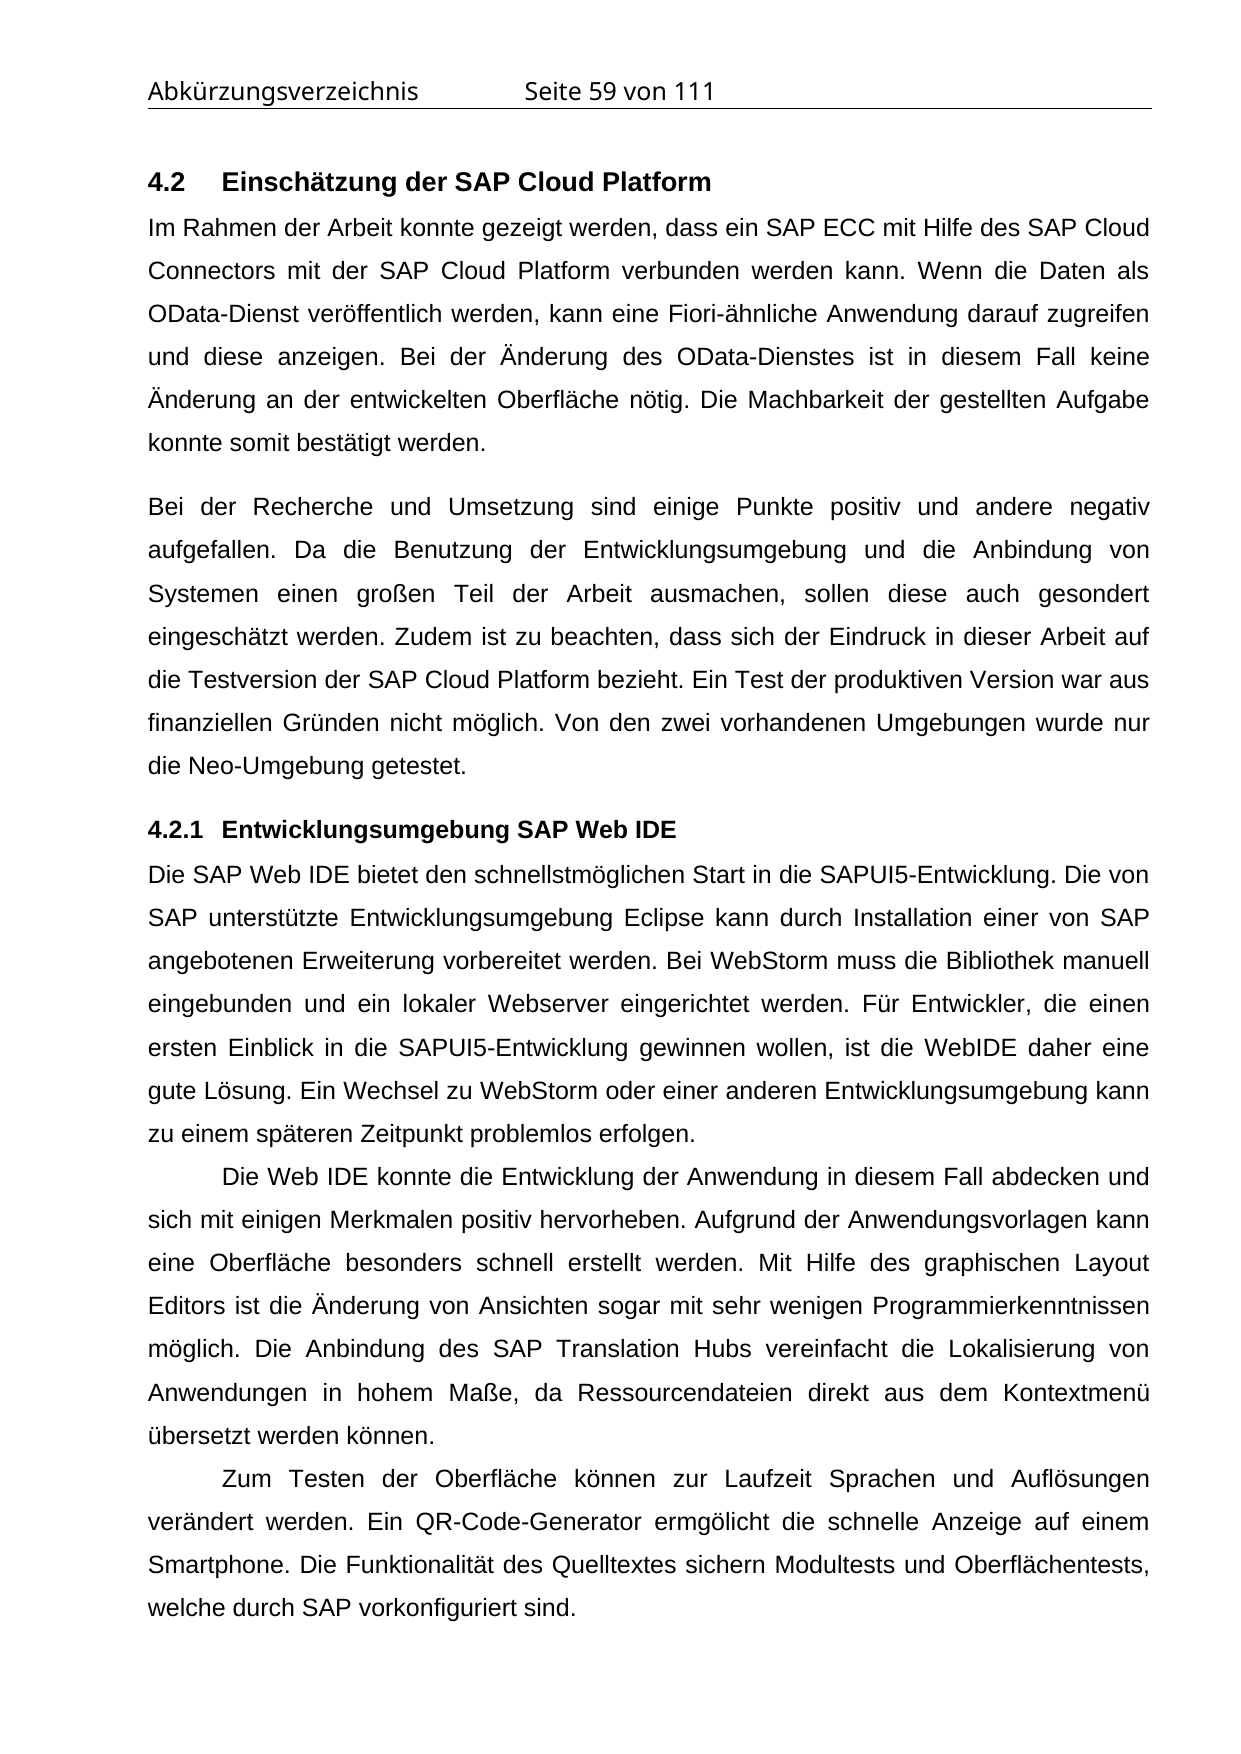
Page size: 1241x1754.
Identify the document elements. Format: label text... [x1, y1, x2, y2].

text Die SAP Web IDE bietet den schnellstmöglichen Start in die SAPUI5-Entwicklung. Die von SAP unterstützte Entwicklungsumgebung Eclipse kann durch Installation einer von SAP angebotenen Erweiterung vorbereitet werden. Bei WebStorm muss die Bibliothek manuell eingebunden und ein lokaler Webserver eingerichtet werden. Für Entwickler, die einen ersten Einblick in die SAPUI5-Entwicklung gewinnen wollen, ist die WebIDE daher eine gute Lösung. Ein Wechsel zu WebStorm oder einer anderen Entwicklungsumgebung kann zu einem späteren Zeitpunkt problemlos erfolgen. [148, 860, 1152, 1147]
subtitle Einschätzung der SAP Cloud Platform [148, 166, 1152, 197]
text Bei der Recherche und Umsetzung sind einige Punkte positiv und andere negativ aufgefallen. Da die Benutzung der Entwicklungsumgebung und die Anbindung von Systemen einen großen Teil der Arbeit ausmachen, sollen diese auch gesondert eingeschätzt werden. Zudem ist zu beachten, dass sich der Eindruck in dieser Arbeit auf die Testversion der SAP Cloud Platform bezieht. Ein Test der produktiven Version war aus finanziellen Gründen nicht möglich. Von den zwei vorhandenen Umgebungen wurde nur die Neo-Umgebung getestet. [148, 492, 1152, 780]
text Die Web IDE konnte die Entwicklung der Anwendung in diesem Fall abdecken und sich mit einigen Merkmalen positiv hervorheben. Aufgrund der Anwendungsvorlagen kann eine Oberfläche besonders schnell erstellt werden. Mit Hilfe des graphischen Layout Editors ist die Änderung von Ansichten sogar mit sehr wenigen Programmierkenntnissen möglich. Die Anbindung des SAP Translation Hubs vereinfacht die Lokalisierung von Anwendungen in hohem Maße, da Ressourcendateien direkt aus dem Kontextmenü übersetzt werden können. [148, 1162, 1152, 1449]
text Zum Testen der Oberfläche können zur Laufzeit Sprachen und Auflösungen verändert werden. Ein QR-Code-Generator ermgölicht die schnelle Anzeige auf einem Smartphone. Die Funktionalität des Quelltextes sichern Modultests und Oberflächentests, welche durch SAP vorkonfiguriert sind. [148, 1464, 1152, 1622]
subtitle Entwicklungsumgebung SAP Web IDE [148, 815, 1152, 844]
text Im Rahmen der Arbeit konnte gezeigt werden, dass ein SAP ECC mit Hilfe des SAP Cloud Connectors mit der SAP Cloud Platform verbunden werden kann. Wenn die Daten als OData-Dienst veröffentlich werden, kann eine Fiori-ähnliche Anwendung darauf zugreifen und diese anzeigen. Bei der Änderung des OData-Dienstes ist in diesem Fall keine Änderung an der entwickelten Oberfläche nötig. Die Machbarkeit der gestellten Aufgabe konnte somit bestätigt werden. [148, 213, 1152, 457]
